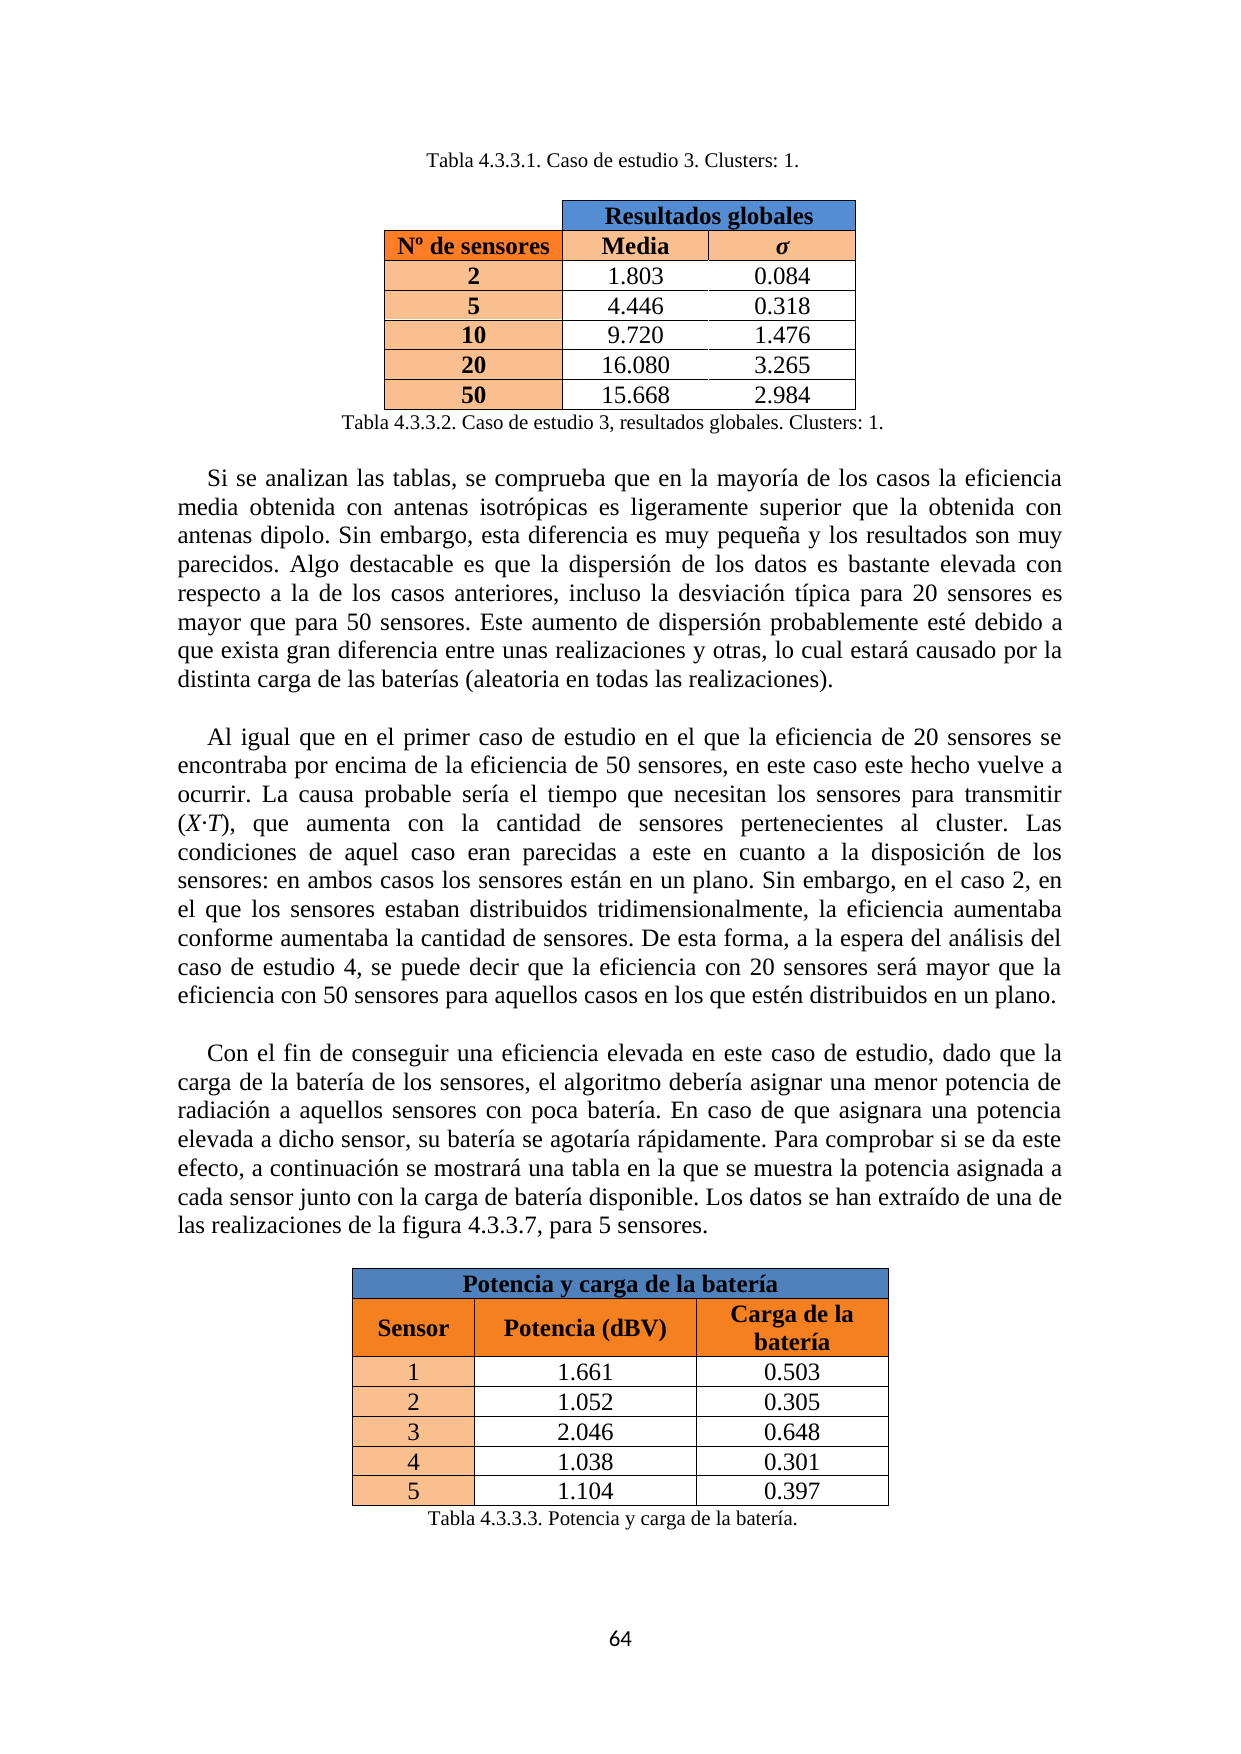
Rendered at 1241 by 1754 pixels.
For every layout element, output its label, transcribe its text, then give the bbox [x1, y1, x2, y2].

table_cell Potencia (dBV) [475, 1299, 696, 1356]
table_cell 2.046 [475, 1417, 696, 1446]
table_header Potencia y carga de la batería [353, 1269, 888, 1298]
table_cell 2.984 [709, 380, 855, 409]
table_cell Sensor [353, 1299, 474, 1356]
table_cell 3.265 [709, 350, 855, 379]
table_cell 1.052 [475, 1387, 696, 1416]
text Tabla 4.3.3.1. Caso de estudio 3. Clusters: 1. [0, 148, 1226, 172]
text Con el fin de conseguir una eficiencia elevada en este caso de estudio, dado que la carga de la batería de los sensores, el algoritmo debería asignar una menor potencia de radiación a aquellos sensores con poca batería. En caso de que asignara una potencia elevada a dicho sensor, su batería se agotaría rápidamente. Para comprobar si se da este efecto, a continuación se mostrará una tabla en la que se muestra la potencia asignada a cada sensor junto con la carga de batería disponible. Los datos se han extraído de una de las realizaciones de la figura 4.3.3.7, para 5 sensores. [177, 1038, 1063, 1239]
table_cell 1.803 [563, 261, 708, 290]
table_cell 4.446 [563, 291, 708, 319]
text Si se analizan las tablas, se comprueba que en la mayoría de los casos la eficiencia media obtenida con antenas isotrópicas es ligeramente superior que la obtenida con antenas dipolo. Sin embargo, esta diferencia es muy pequeña y los resultados son muy parecidos. Algo destacable es que la dispersión de los datos es bastante elevada con respecto a la de los casos anteriores, incluso la desviación típica para 20 sensores es mayor que para 50 sensores. Este aumento de dispersión probablemente esté debido a que exista gran diferencia entre unas realizaciones y otras, lo cual estará causado por la distinta carga de las baterías (aleatoria en todas las realizaciones). [177, 463, 1063, 693]
table_cell 0.397 [697, 1476, 888, 1505]
table_cell σ [709, 231, 855, 260]
table_cell 1.661 [475, 1357, 696, 1386]
text Tabla 4.3.3.2. Caso de estudio 3, resultados globales. Clusters: 1. [0, 410, 1226, 434]
table_cell 15.668 [563, 380, 708, 409]
text Tabla 4.3.3.3. Potencia y carga de la batería. [0, 1506, 1226, 1530]
table_cell 1.476 [709, 321, 855, 349]
table_cell 0.318 [709, 291, 855, 319]
text Al igual que en el primer caso de estudio en el que la eficiencia de 20 sensores se encontraba por encima de la eficiencia de 50 sensores, en este caso este hecho vuelve a ocurrir. La causa probable sería el tiempo que necesitan los sensores para transmitir (X·T), que aumenta con la cantidad de sensores pertenecientes al cluster. Las condiciones de aquel caso eran parecidas a este en cuanto a la disposición de los sensores: en ambos casos los sensores están en un plano. Sin embargo, en el caso 2, en el que los sensores estaban distribuidos tridimensionalmente, la eficiencia aumentaba conforme aumentaba la cantidad de sensores. De esta forma, a la espera del análisis del caso de estudio 4, se puede decir que la eficiencia con 20 sensores será mayor que la eficiencia con 50 sensores para aquellos casos en los que estén distribuidos en un plano. [177, 722, 1063, 1009]
table_cell 10 [385, 321, 562, 349]
table_cell 0.648 [697, 1417, 888, 1446]
table_cell Media [563, 231, 708, 260]
table_cell 16.080 [563, 350, 708, 379]
table_cell 4 [353, 1447, 474, 1475]
table_cell 1.038 [475, 1447, 696, 1475]
table_cell 1 [353, 1357, 474, 1386]
table_cell 1.104 [475, 1476, 696, 1505]
table_cell 2 [385, 261, 562, 290]
table_header Resultados globales [563, 201, 855, 230]
table_cell 0.301 [697, 1447, 888, 1475]
table_cell 50 [385, 380, 562, 409]
table_cell 0.305 [697, 1387, 888, 1416]
table_cell 20 [385, 350, 562, 379]
table_cell 3 [353, 1417, 474, 1446]
table_cell 0.503 [697, 1357, 888, 1386]
table_cell 9.720 [563, 321, 708, 349]
table_cell 5 [353, 1476, 474, 1505]
table_cell Carga de la batería [697, 1299, 888, 1356]
table_cell 5 [385, 291, 562, 319]
table_cell 0.084 [709, 261, 855, 290]
table_cell Nº de sensores [385, 231, 562, 260]
table_cell 2 [353, 1387, 474, 1416]
